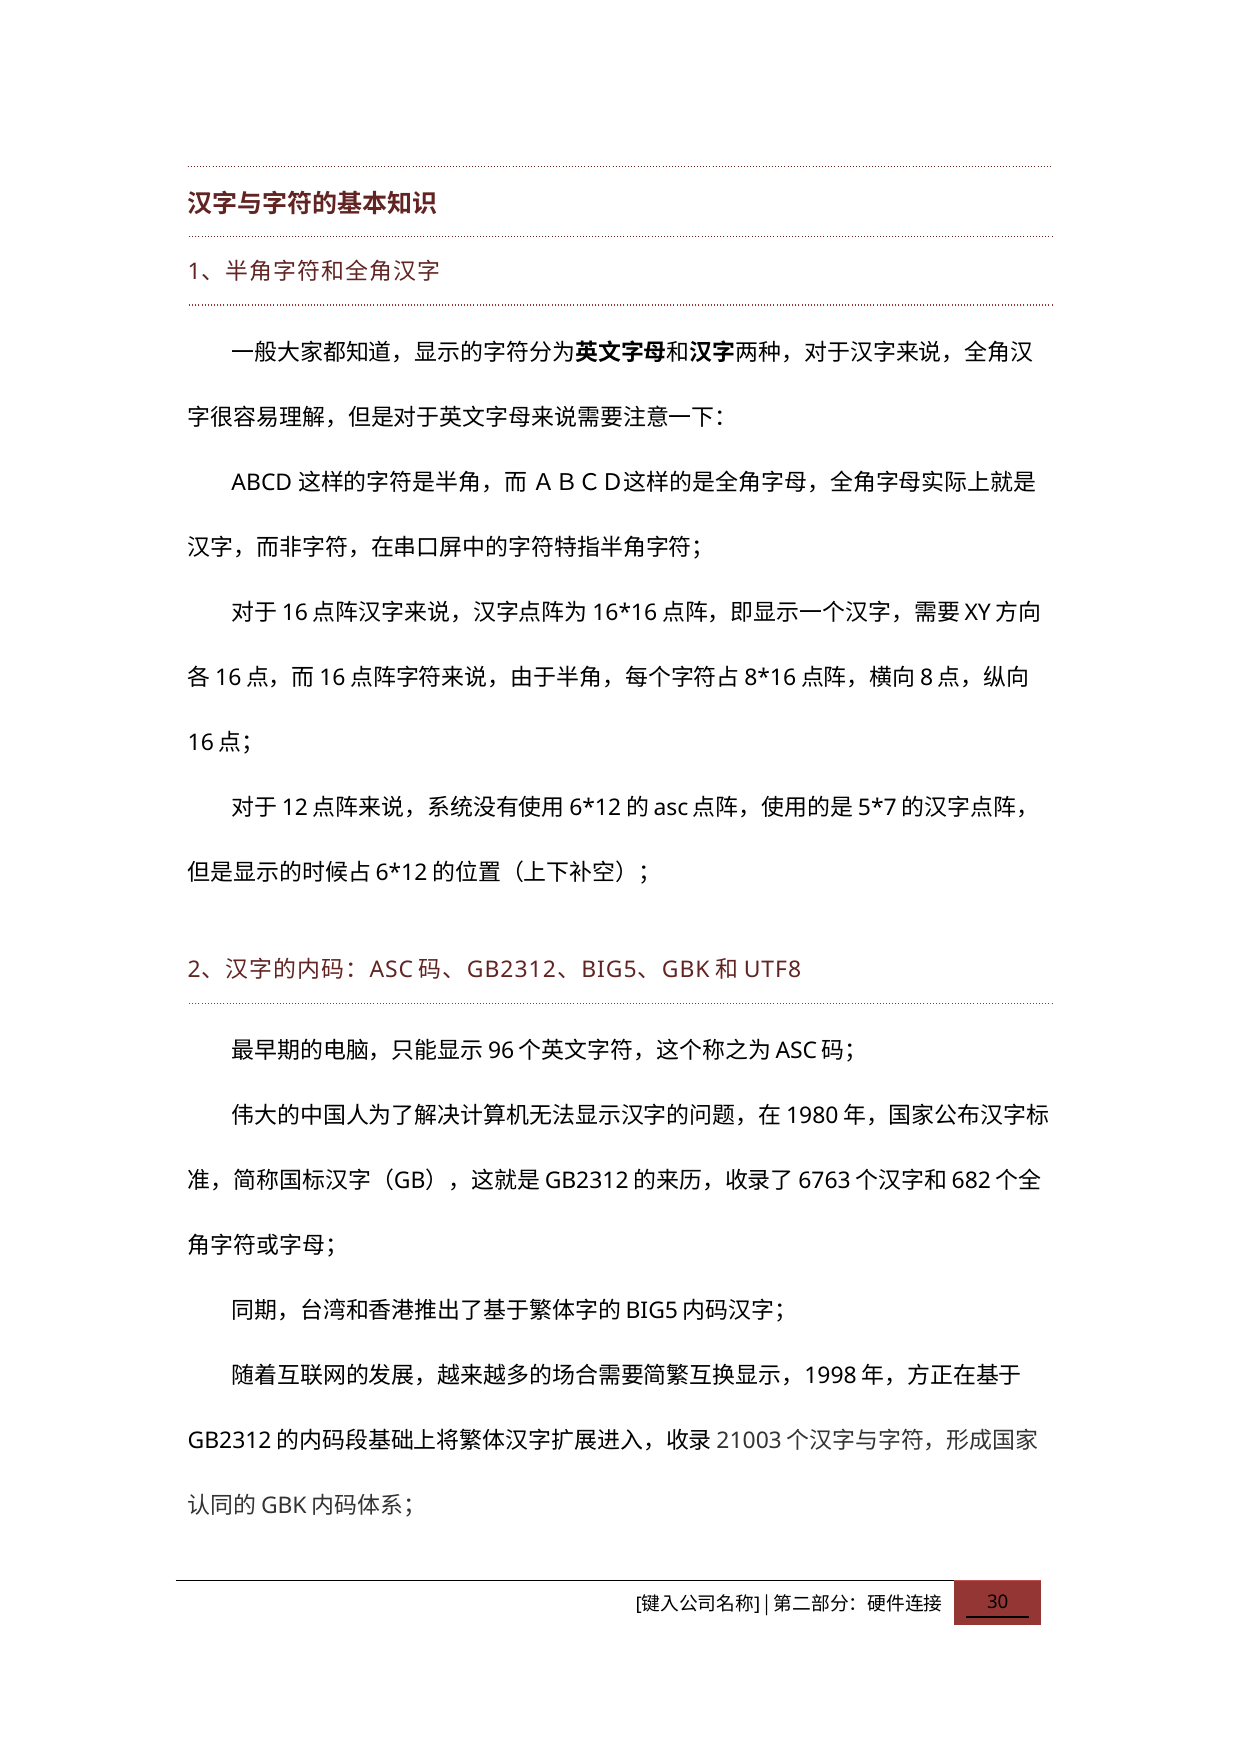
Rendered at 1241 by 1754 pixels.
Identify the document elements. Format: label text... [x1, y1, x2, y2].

text 一般大家都知道，显示的字符分为英文字母和汉字两种，对于汉字来说，全角汉字很容易理解，但是对于英文字母来说需要注意一下： [187, 318, 1053, 448]
text 对于12点阵来说，系统没有使用6*12的asc点阵，使用的是5*7的汉字点阵，但是显示的时候占6*12的位置（上下补空）； [187, 773, 1053, 903]
text ABCD 这样的字符是半角，而 ＡＢＣＤ这样的是全角字母，全角字母实际上就是汉字，而非字符，在串口屏中的字符特指半角字符； [187, 448, 1053, 578]
text 伟大的中国人为了解决计算机无法显示汉字的问题，在1980年，国家公布汉字标准，简称国标汉字（GB），这就是GB2312的来历，收录了6763个汉字和682个全角字符或字母； [187, 1081, 1053, 1276]
subtitle 1、半角字符和全角汉字 [187, 237, 1053, 306]
text 最早期的电脑，只能显示96个英文字符，这个称之为ASC码； [187, 1016, 1053, 1081]
text 随着互联网的发展，越来越多的场合需要简繁互换显示，1998年，方正在基于GB2312的内码段基础上将繁体汉字扩展进入，收录21003个汉字与字符，形成国家认同的GBK内码体系； [187, 1341, 1053, 1536]
subtitle 汉字与字符的基本知识 [187, 166, 1053, 237]
text 对于16点阵汉字来说，汉字点阵为16*16点阵，即显示一个汉字，需要XY方向各16点，而16点阵字符来说，由于半角，每个字符占8*16点阵，横向8点，纵向16点； [187, 578, 1053, 773]
subtitle 2、汉字的内码：ASC码、GB2312、BIG5、GBK和UTF8 [187, 936, 1053, 1004]
text 同期，台湾和香港推出了基于繁体字的BIG5内码汉字； [187, 1276, 1053, 1341]
